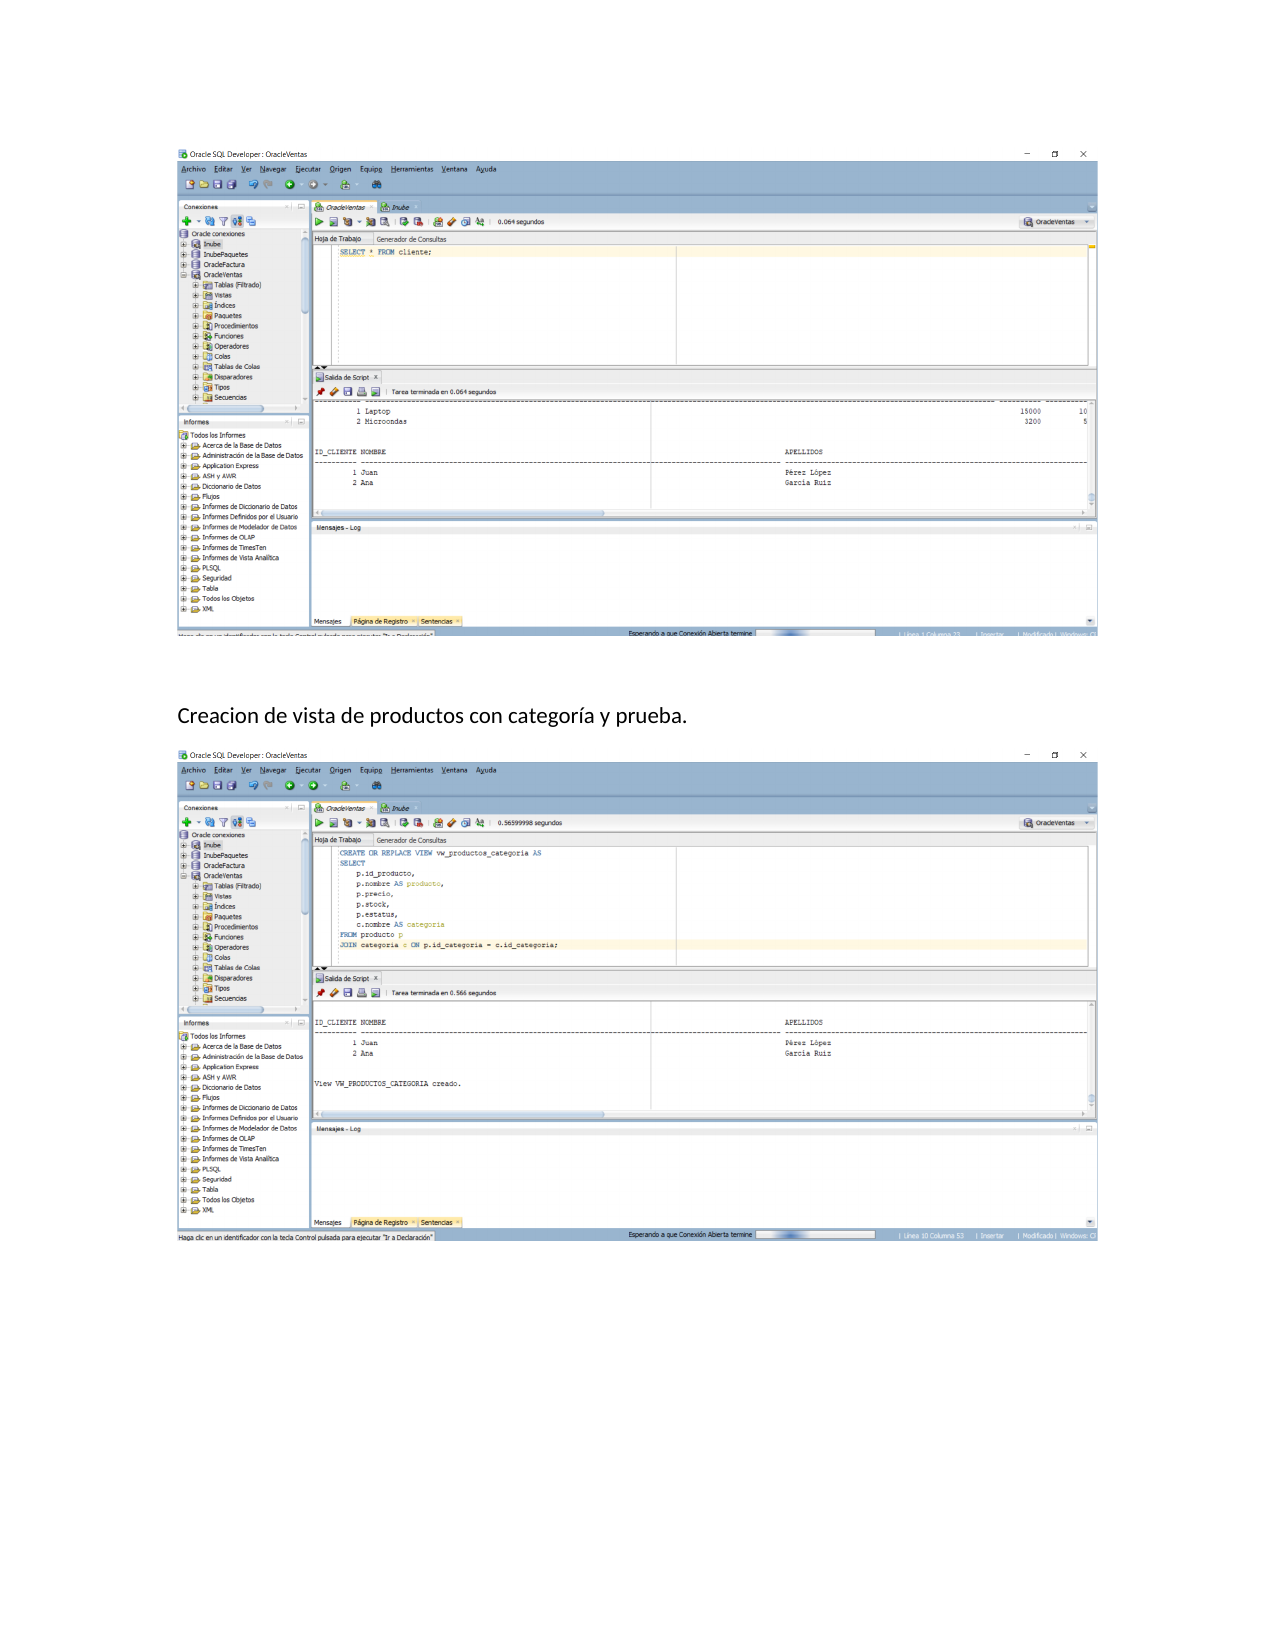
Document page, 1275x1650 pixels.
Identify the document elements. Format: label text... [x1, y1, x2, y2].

picture [177, 147, 1098, 636]
picture [177, 748, 1098, 1241]
text Creacion de vista de productos con categoría y prueba. [177, 702, 1098, 730]
